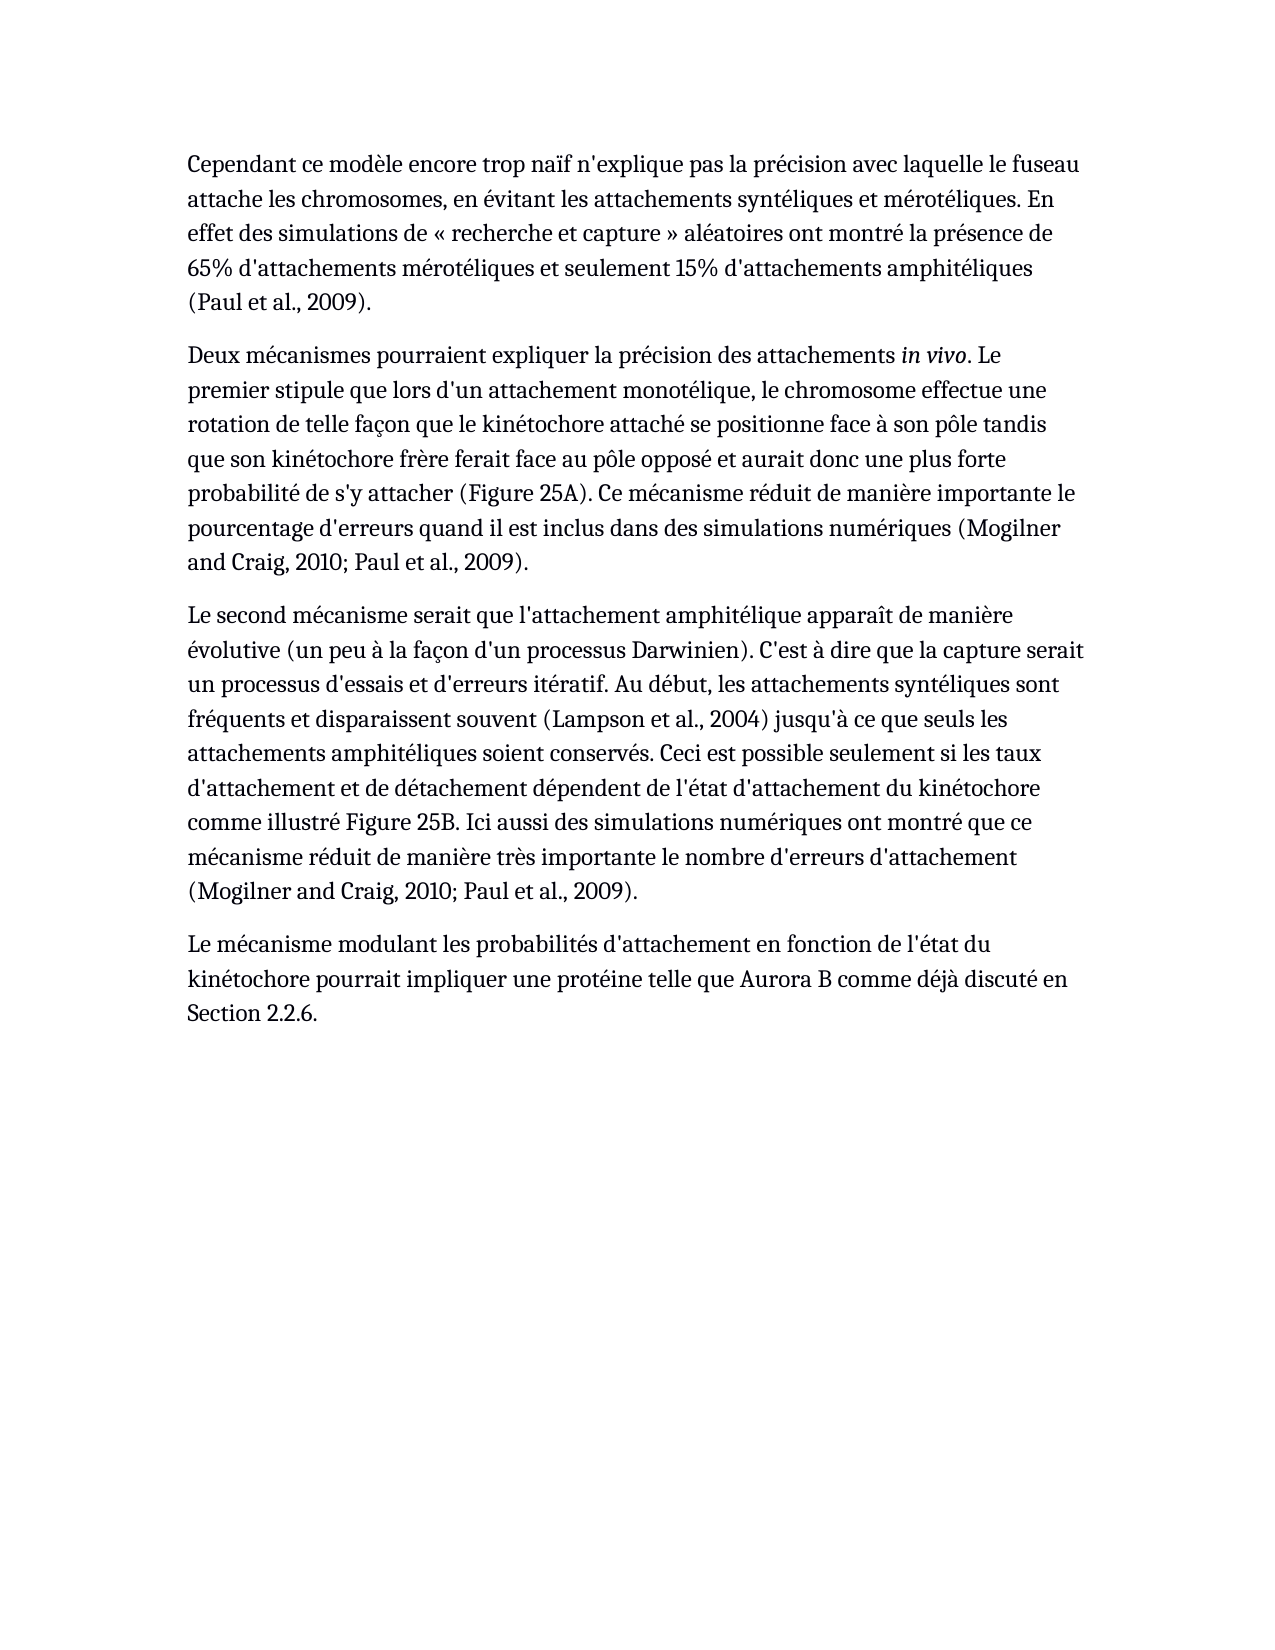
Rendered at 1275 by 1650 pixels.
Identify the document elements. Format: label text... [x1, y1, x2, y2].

text Deux mécanismes pourraient expliquer la précision des attachements in vivo. Le premier stipule que lors d'un attachement monotélique, le chromosome effectue une rotation de telle façon que le kinétochore attaché se positionne face à son pôle tandis que son kinétochore frère ferait face au pôle opposé et aurait donc une plus forte probabilité de s'y attacher (Figure 25A). Ce mécanisme réduit de manière importante le pourcentage d'erreurs quand il est inclus dans des simulations numériques (Mogilner and Craig, 2010; Paul et al., 2009). [187, 341, 1087, 577]
text Le mécanisme modulant les probabilités d'attachement en fonction de l'état du kinétochore pourrait impliquer une protéine telle que Aurora B comme déjà discuté en Section 2.2.6. [187, 930, 1087, 1028]
text Le second mécanisme serait que l'attachement amphitélique apparaît de manière évolutive (un peu à la façon d'un processus Darwinien). C'est à dire que la capture serait un processus d'essais et d'erreurs itératif. Au début, les attachements syntéliques sont fréquents et disparaissent souvent (Lampson et al., 2004) jusqu'à ce que seuls les attachements amphitéliques soient conservés. Ceci est possible seulement si les taux d'attachement et de détachement dépendent de l'état d'attachement du kinétochore comme illustré Figure 25B. Ici aussi des simulations numériques ont montré que ce mécanisme réduit de manière très importante le nombre d'erreurs d'attachement (Mogilner and Craig, 2010; Paul et al., 2009). [187, 601, 1087, 906]
text Cependant ce modèle encore trop naïf n'explique pas la précision avec laquelle le fuseau attache les chromosomes, en évitant les attachements syntéliques et mérotéliques. En effet des simulations de « recherche et capture » aléatoires ont montré la présence de 65% d'attachements mérotéliques et seulement 15% d'attachements amphitéliques (Paul et al., 2009). [187, 150, 1087, 317]
